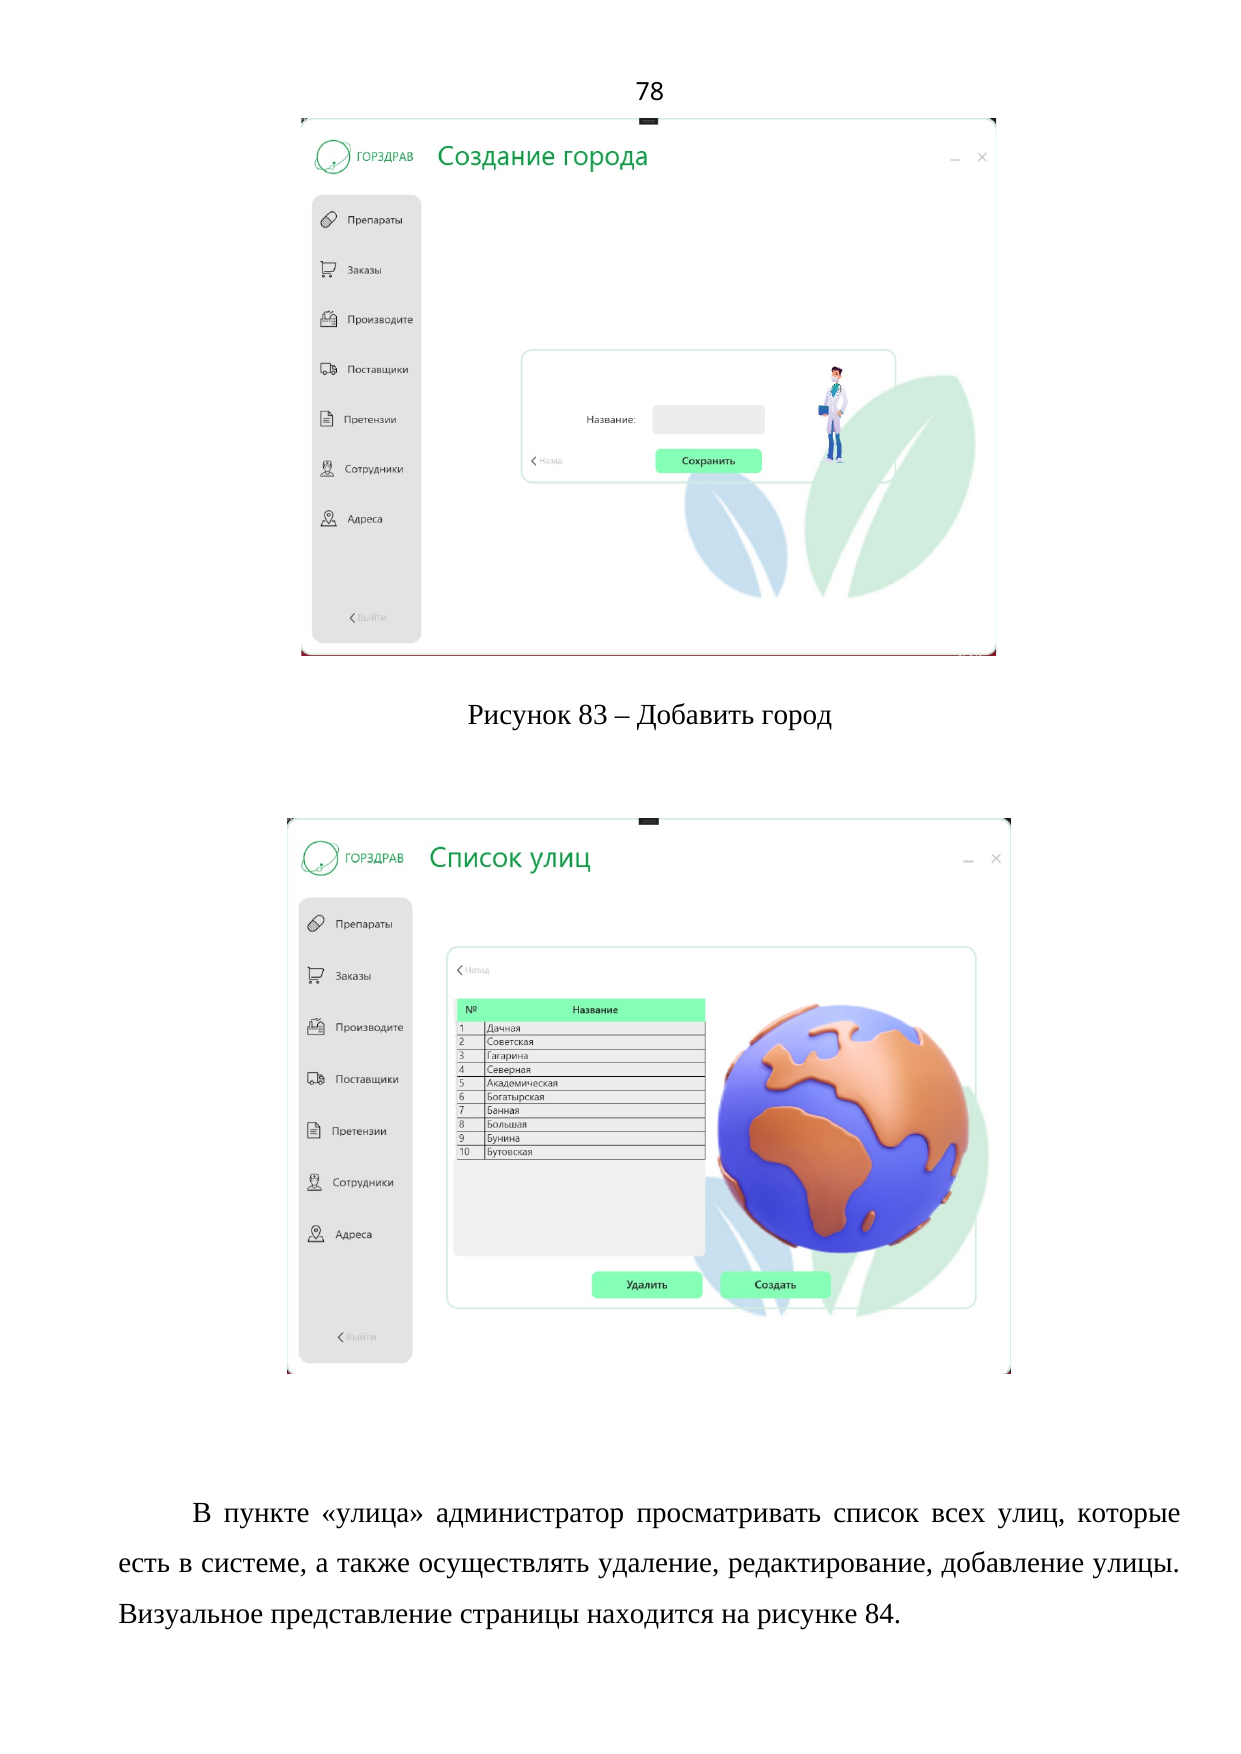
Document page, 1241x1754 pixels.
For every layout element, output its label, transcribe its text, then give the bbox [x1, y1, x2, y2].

picture [301, 118, 997, 656]
picture [287, 818, 1011, 1374]
